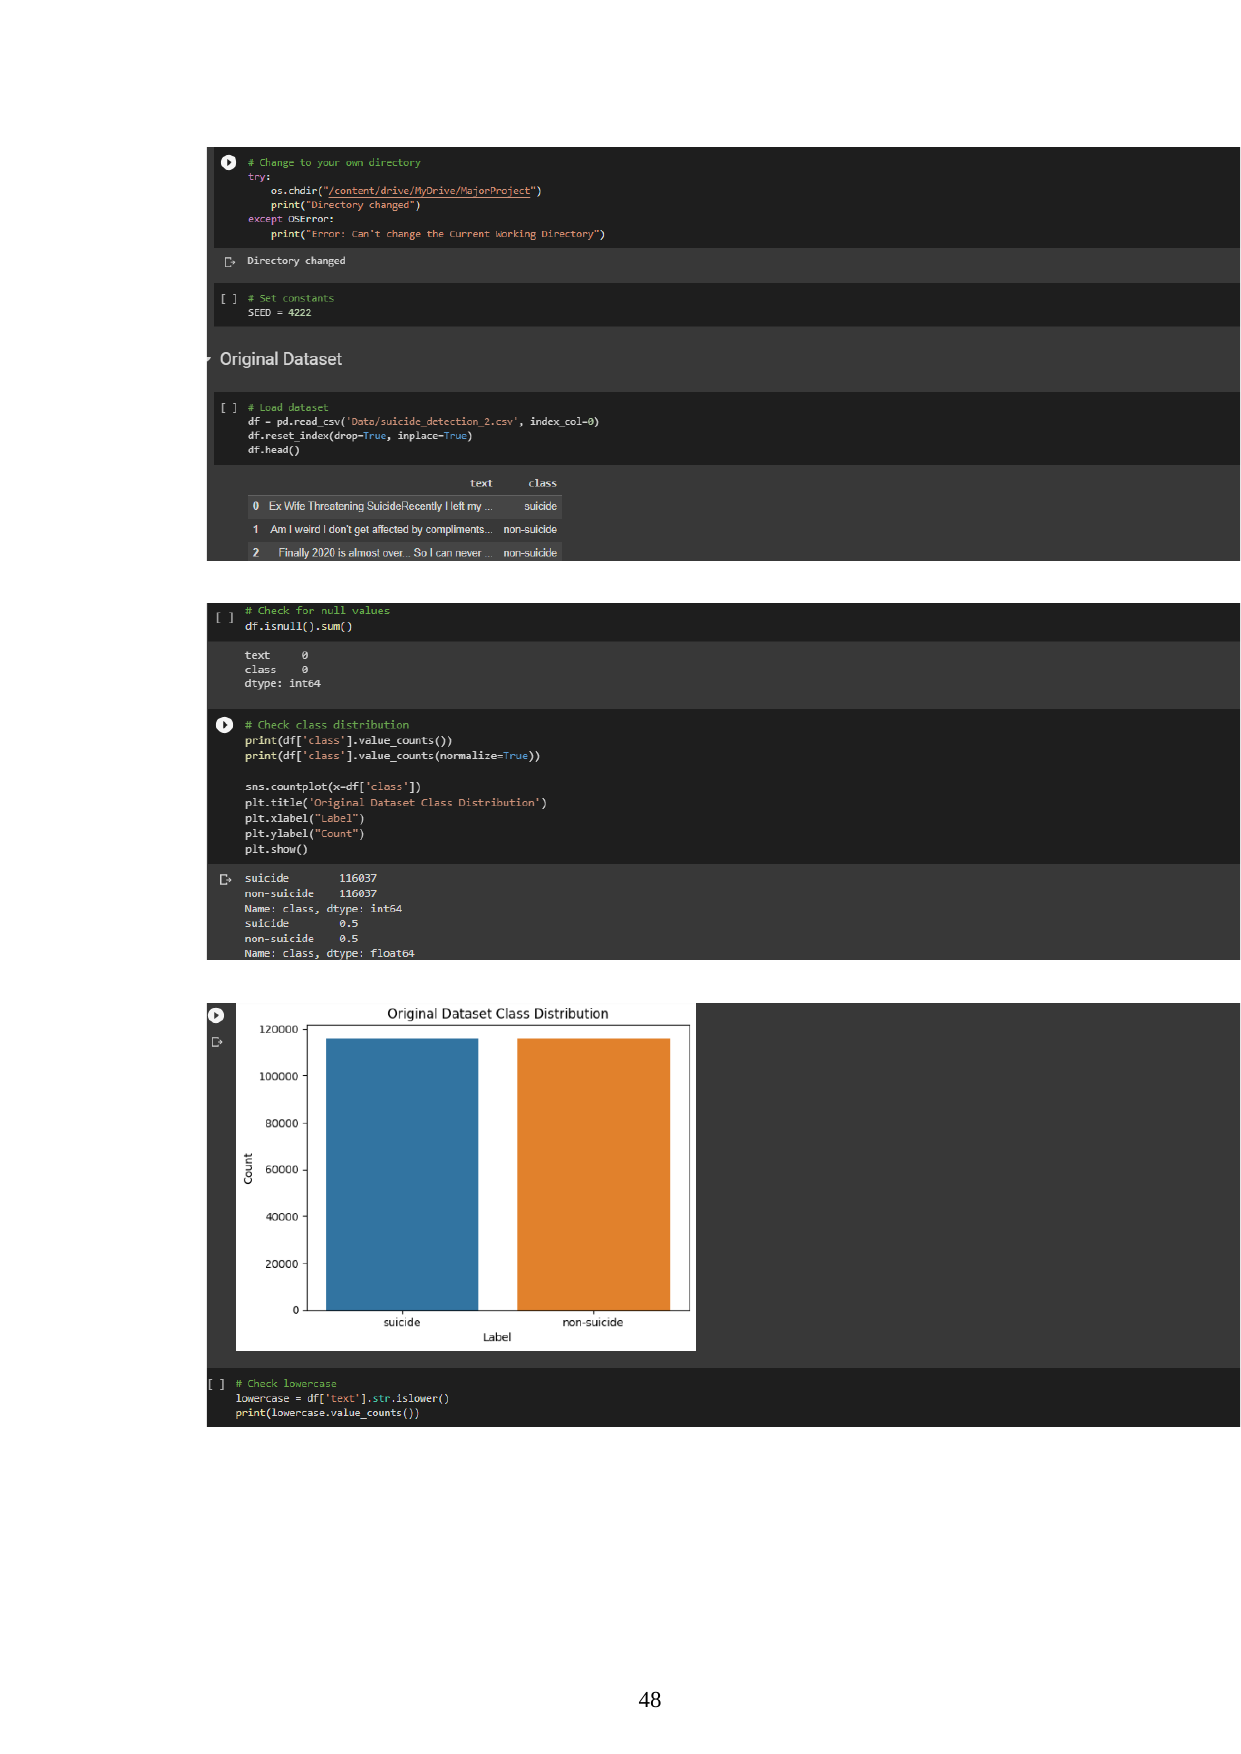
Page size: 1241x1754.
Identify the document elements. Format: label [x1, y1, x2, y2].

picture [206, 147, 1241, 561]
picture [206, 603, 1241, 960]
picture [206, 1003, 1241, 1427]
